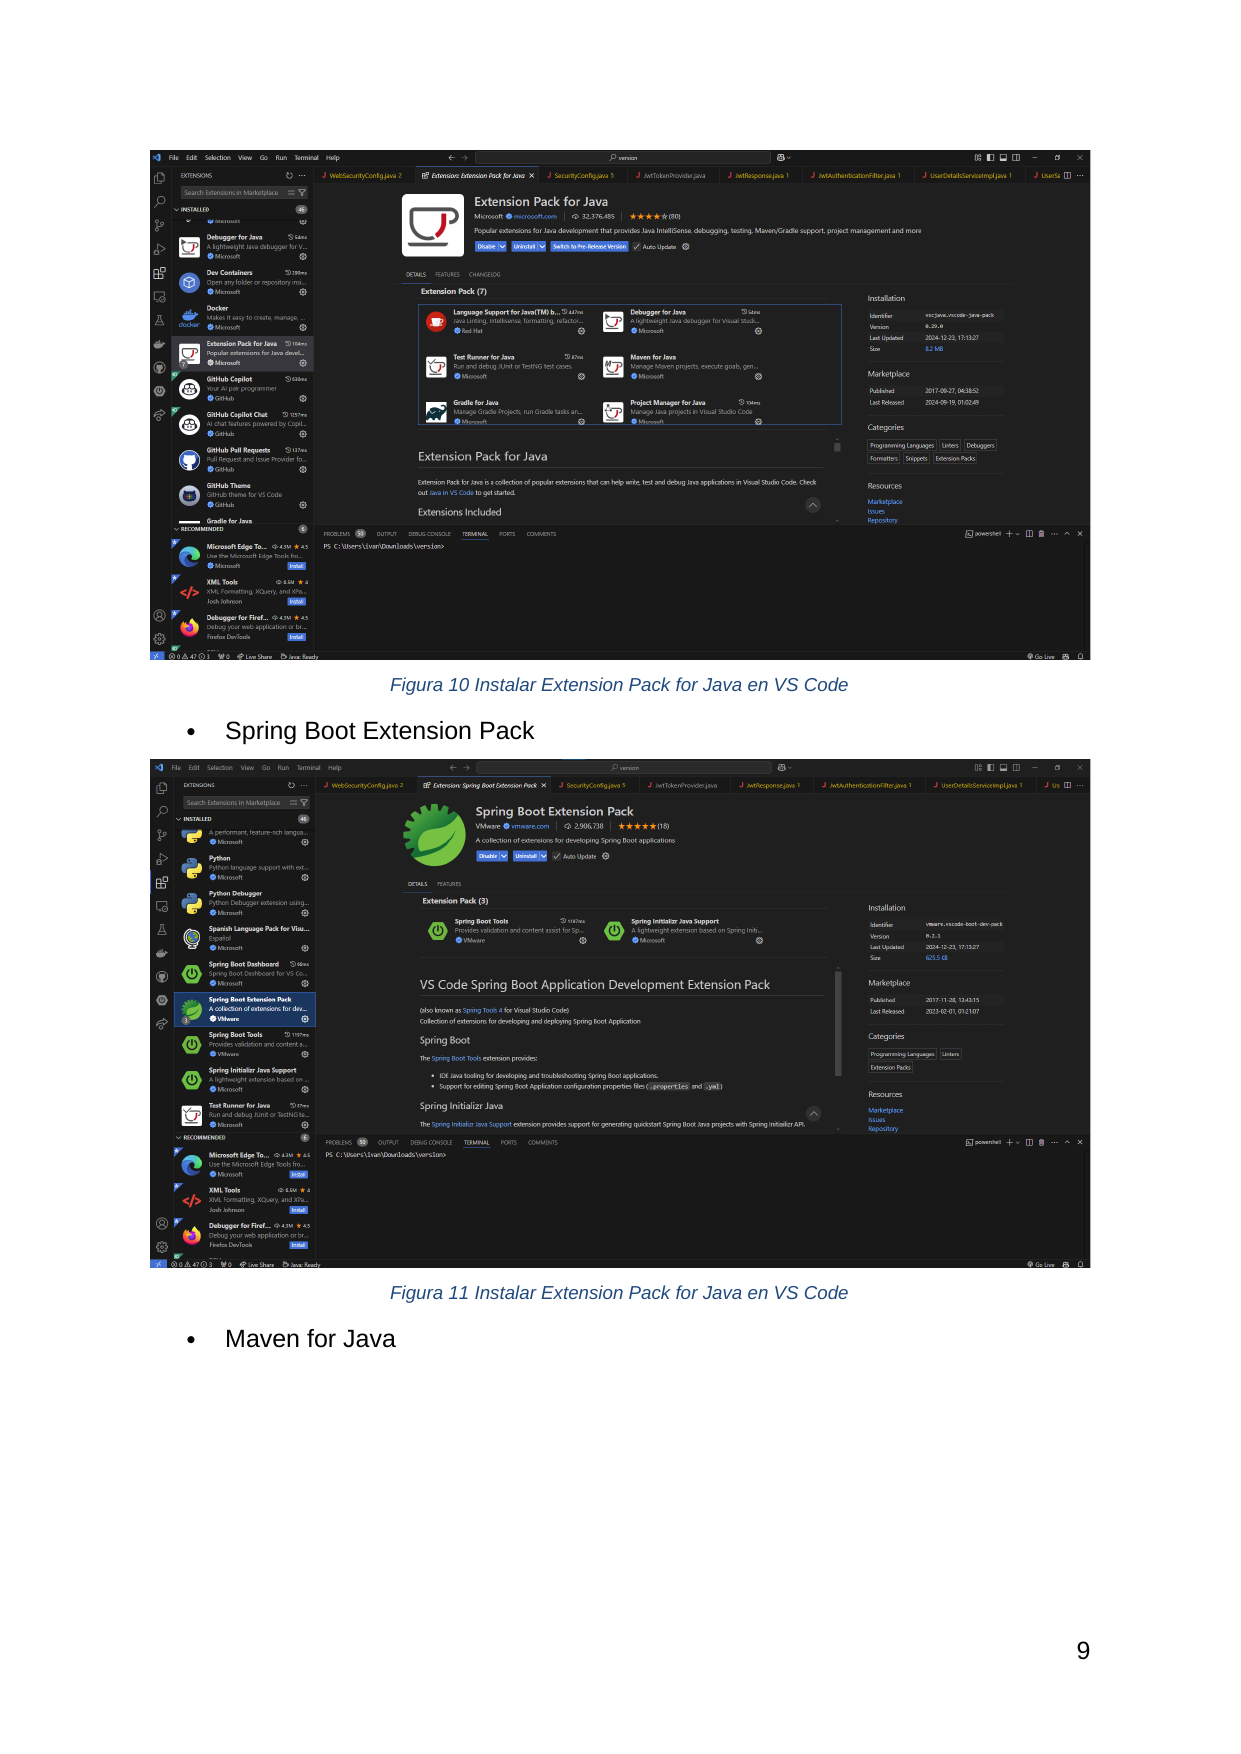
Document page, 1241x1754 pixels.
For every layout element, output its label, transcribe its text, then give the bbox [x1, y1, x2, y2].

list Maven for Java [187, 1324, 1090, 1353]
picture [150, 759, 1091, 1268]
text Figura 10 Instalar Extension Pack for Java en VS Code [150, 674, 1090, 695]
picture [150, 150, 1091, 660]
list Spring Boot Extension Pack [187, 716, 1090, 745]
text Figura 11 Instalar Extension Pack for Java en VS Code [150, 1282, 1090, 1303]
